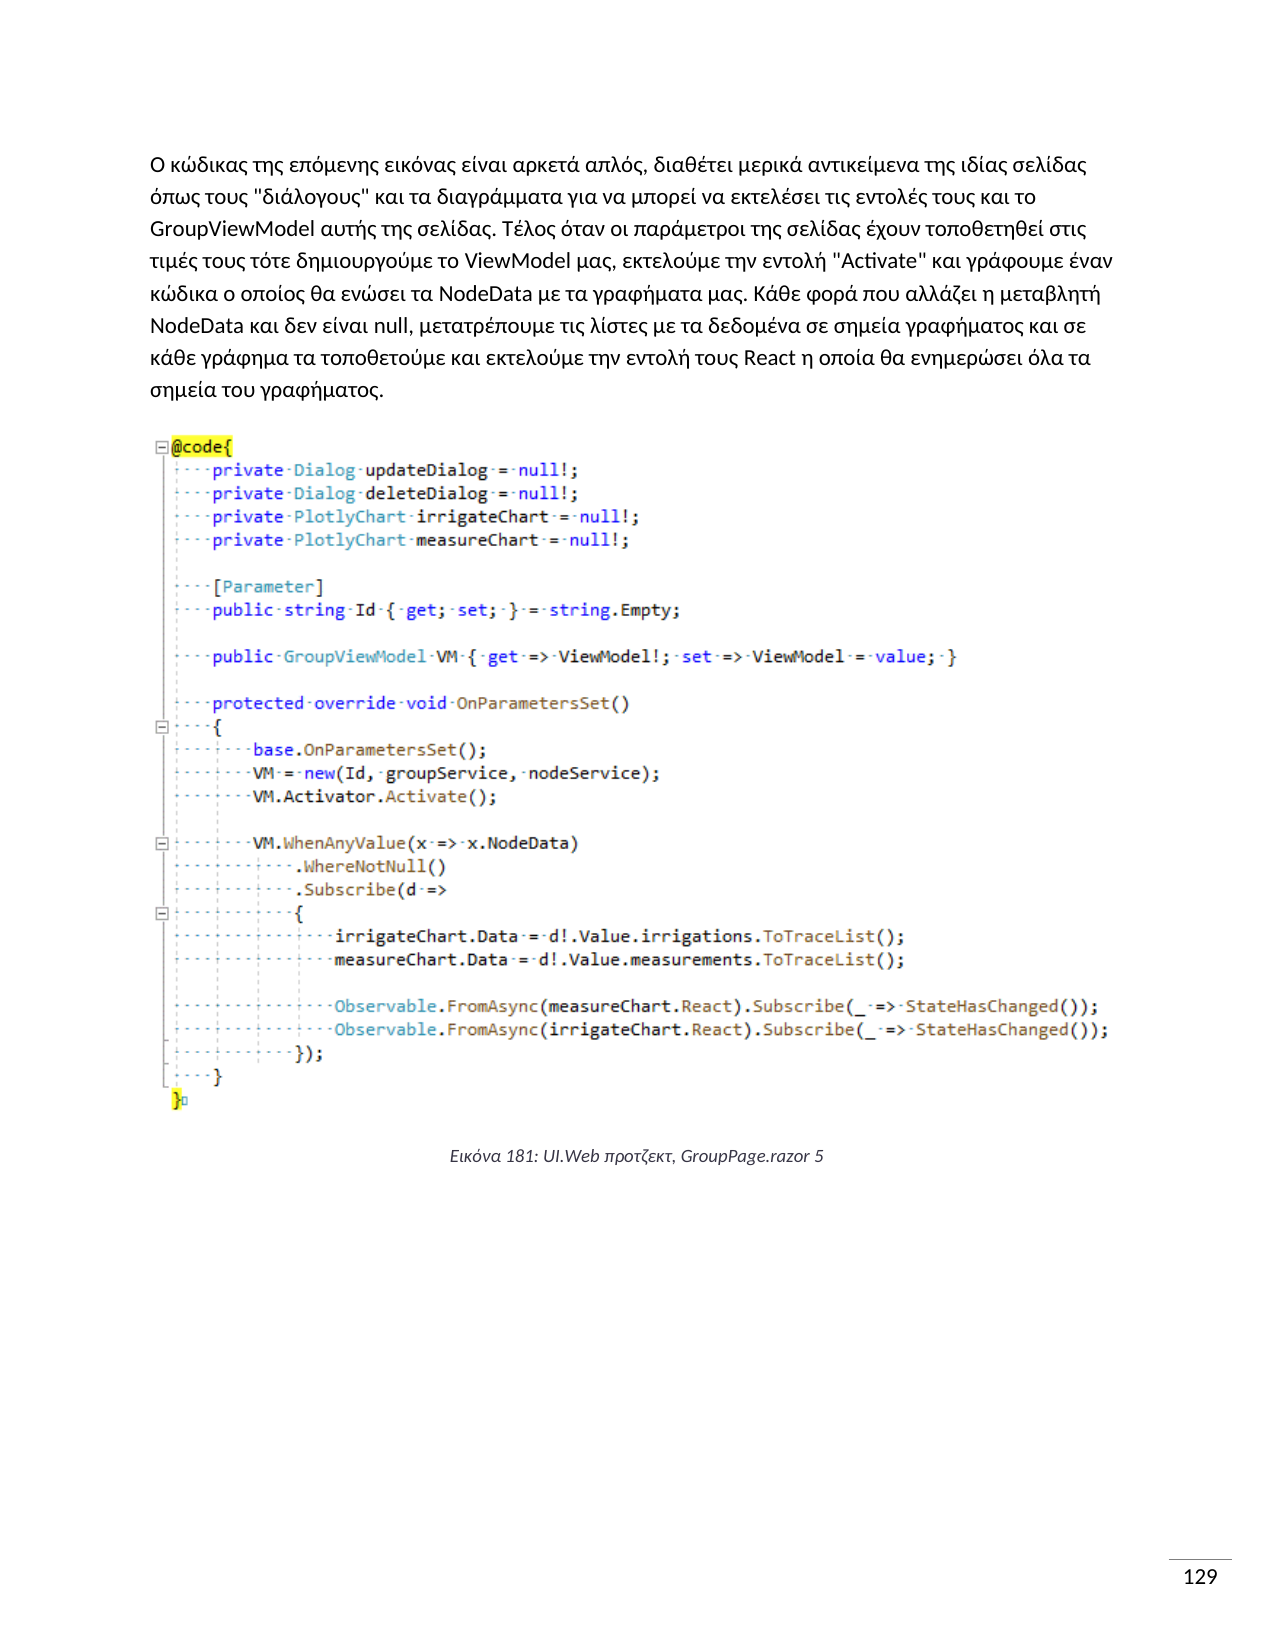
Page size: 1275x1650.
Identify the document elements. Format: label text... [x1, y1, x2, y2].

picture [150, 428, 1125, 1120]
text Εικόνα 181: UI.Web προτζεκτ, GroupPage.razor 5 [150, 1144, 1125, 1167]
text Ο κώδικας της επόμενης εικόνας είναι αρκετά απλός, διαθέτει μερικά αντικείμενα της ιδίας σελίδας όπως τους "διάλογους" και τα διαγράμματα για να μπορεί να εκτελέσει τις εντολές τους και το GroupViewModel αυτής της σελίδας. Τέλος όταν οι παράμετροι της σελίδας έχουν τοποθετηθεί στις τιμές τους τότε δημιουργούμε το ViewModel μας, εκτελούμε την εντολή "Activate" και γράφουμε έναν κώδικα ο οποίος θα ενώσει τα NodeData με τα γραφήματα μας. Κάθε φορά που αλλάζει η μεταβλητή NodeData και δεν είναι null, μετατρέπουμε τις λίστες με τα δεδομένα σε σημεία γραφήματος και σε κάθε γράφημα τα τοποθετούμε και εκτελούμε την εντολή τους React η οποία θα ενημερώσει όλα τα σημεία του γραφήματος. [150, 150, 1125, 403]
